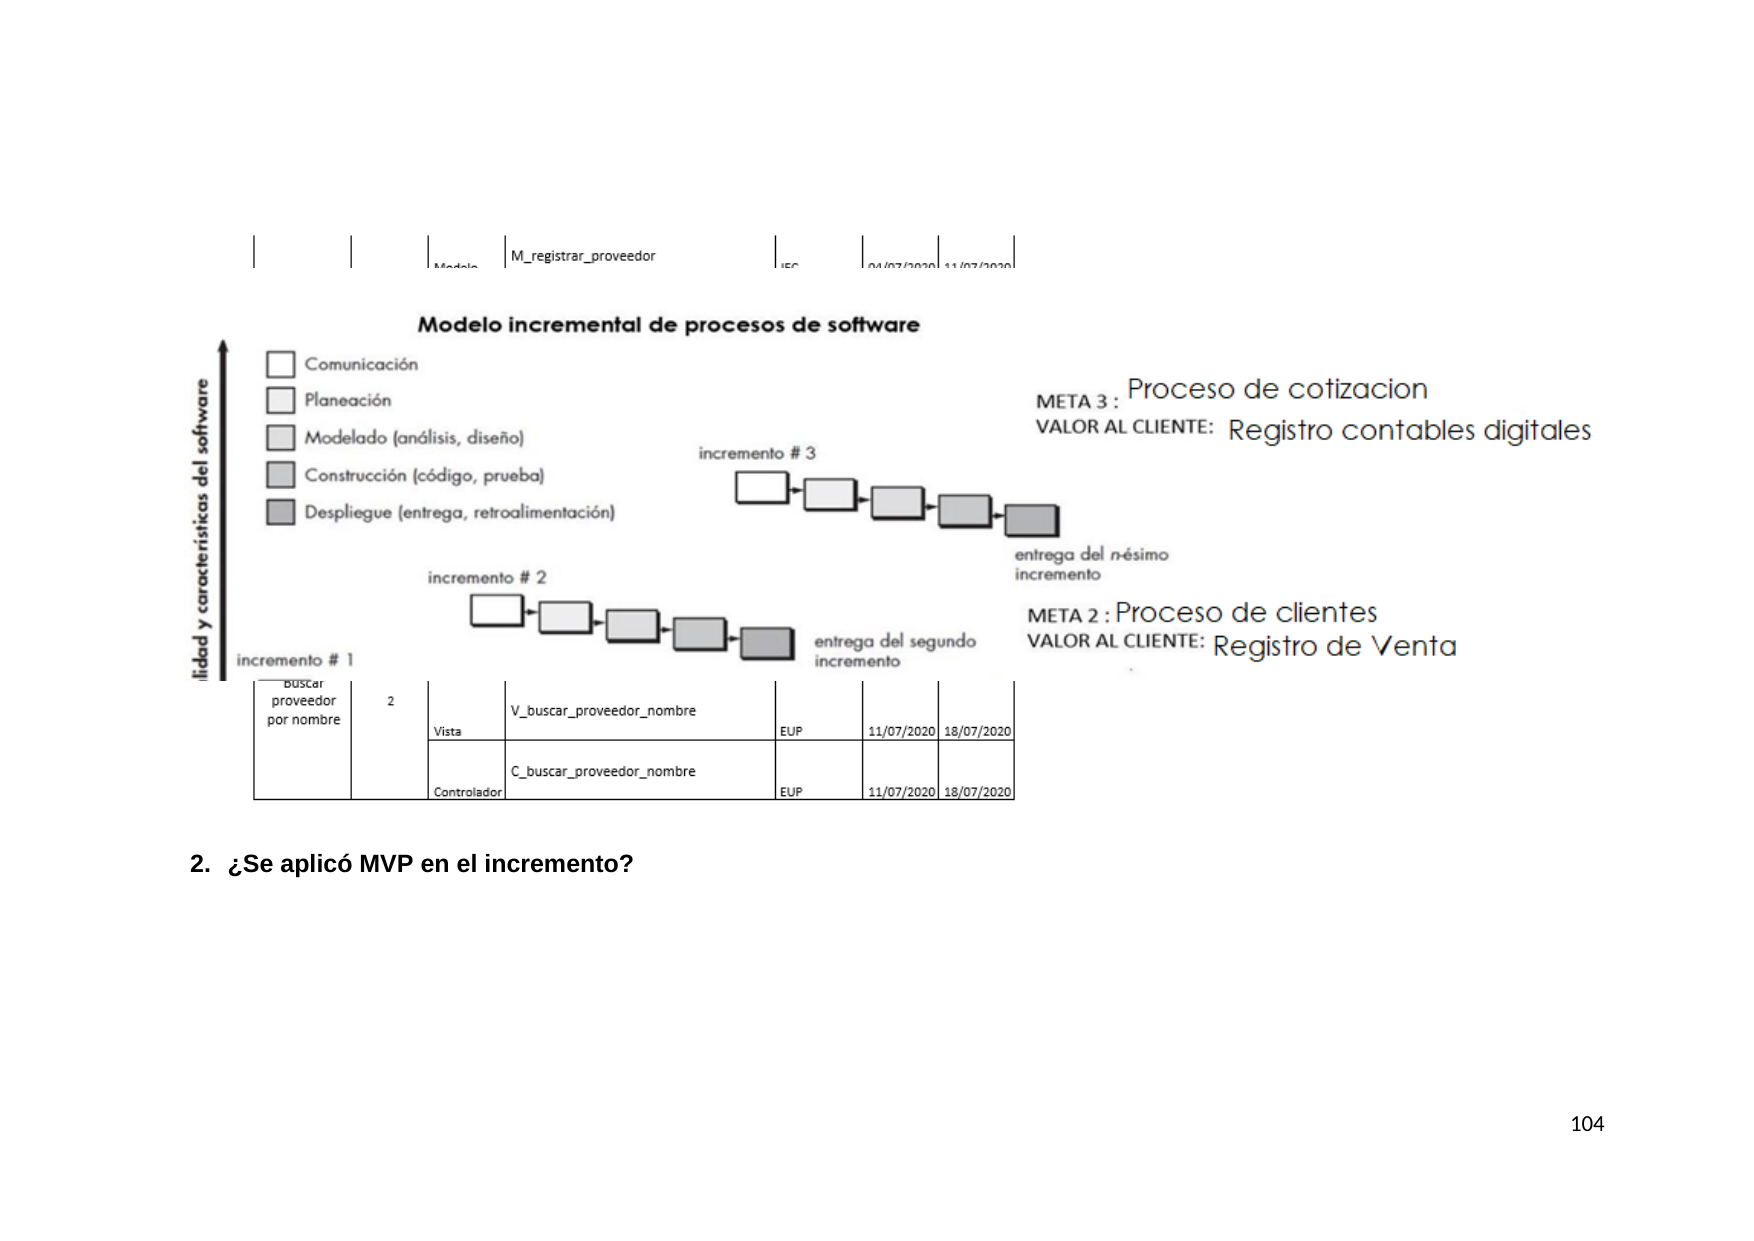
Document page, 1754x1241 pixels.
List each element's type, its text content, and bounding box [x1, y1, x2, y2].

picture [152, 209, 1618, 847]
